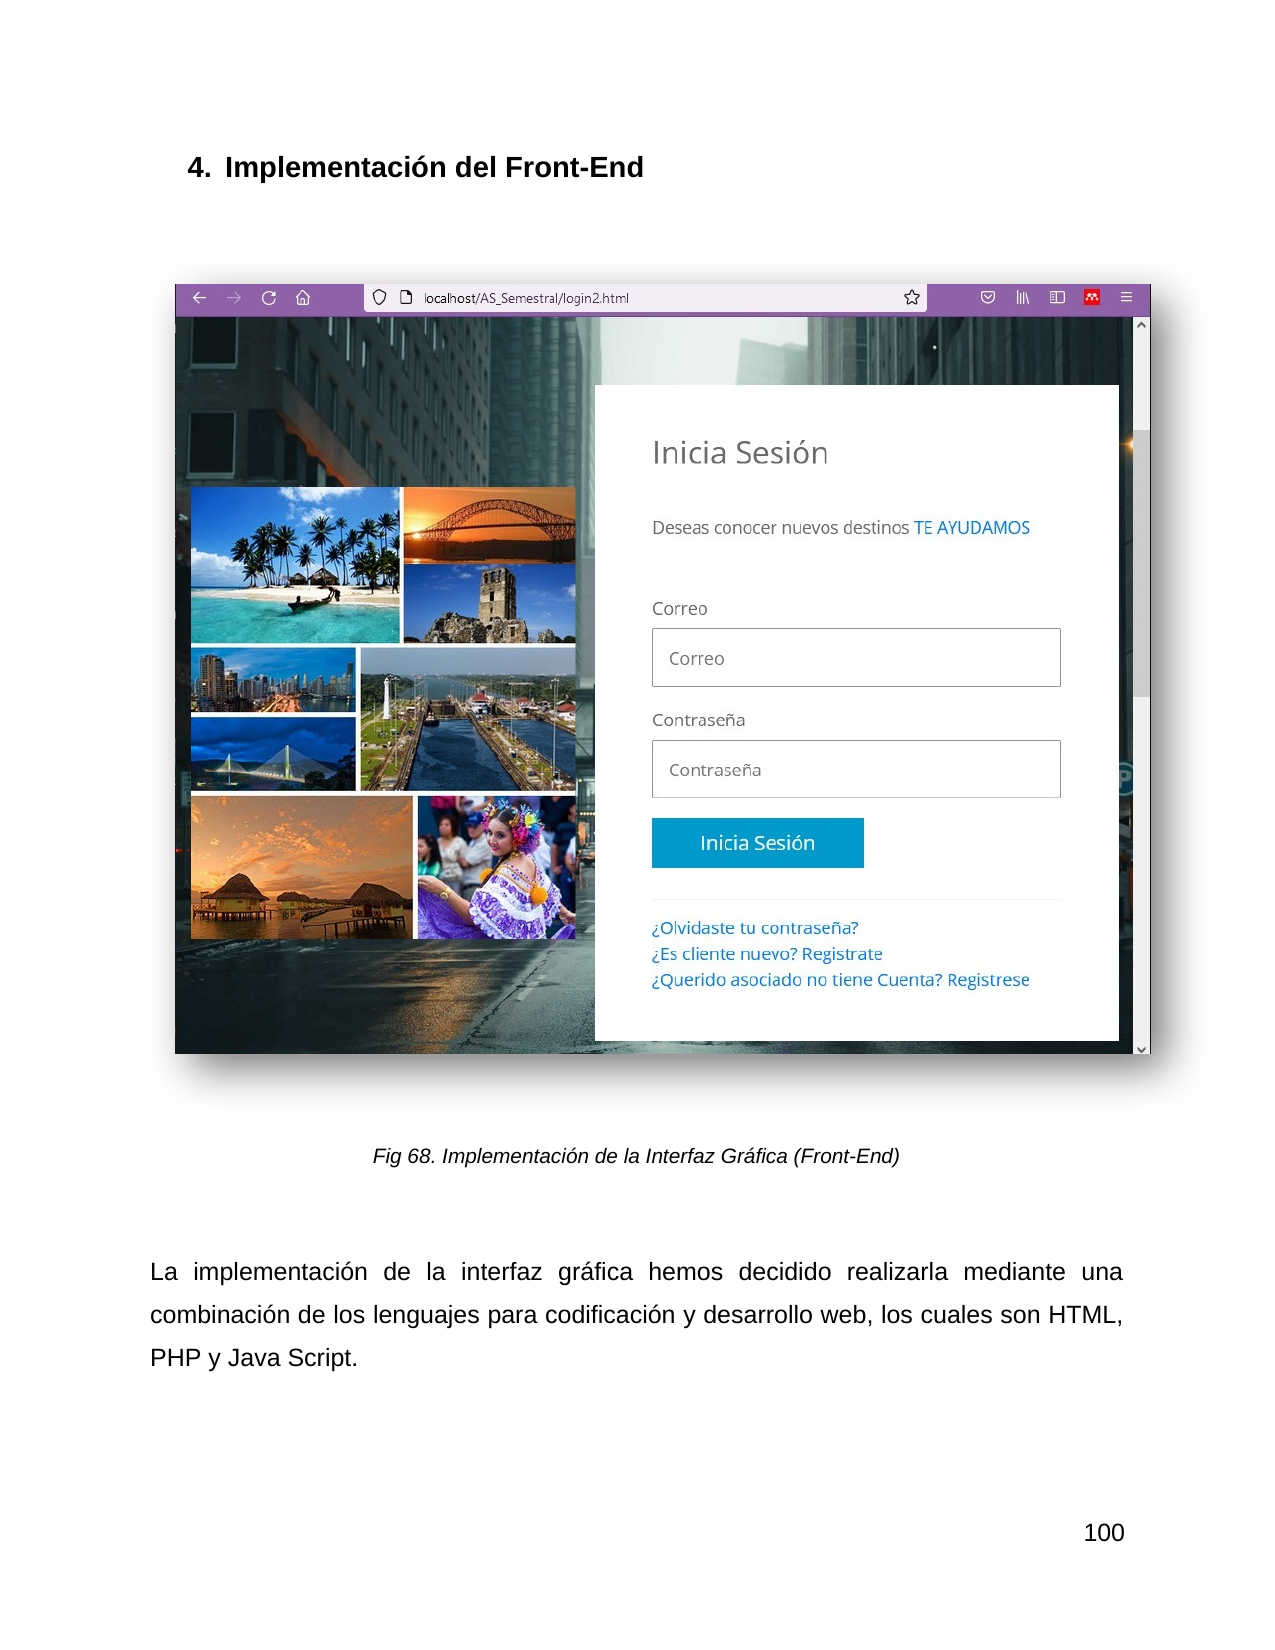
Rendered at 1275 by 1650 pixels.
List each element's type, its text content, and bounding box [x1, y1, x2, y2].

text La implementación de la interfaz gráfica hemos decidido realizarla mediante una combinación de los lenguajes para codificación y desarrollo web, los cuales son HTML, PHP y Java Script. [150, 1257, 1125, 1372]
text Fig 68. Implementación de la Interfaz Gráfica (Front-End) [150, 1144, 1125, 1168]
subtitle Implementación del Front-End [187, 150, 1125, 183]
picture [175, 284, 1151, 1054]
